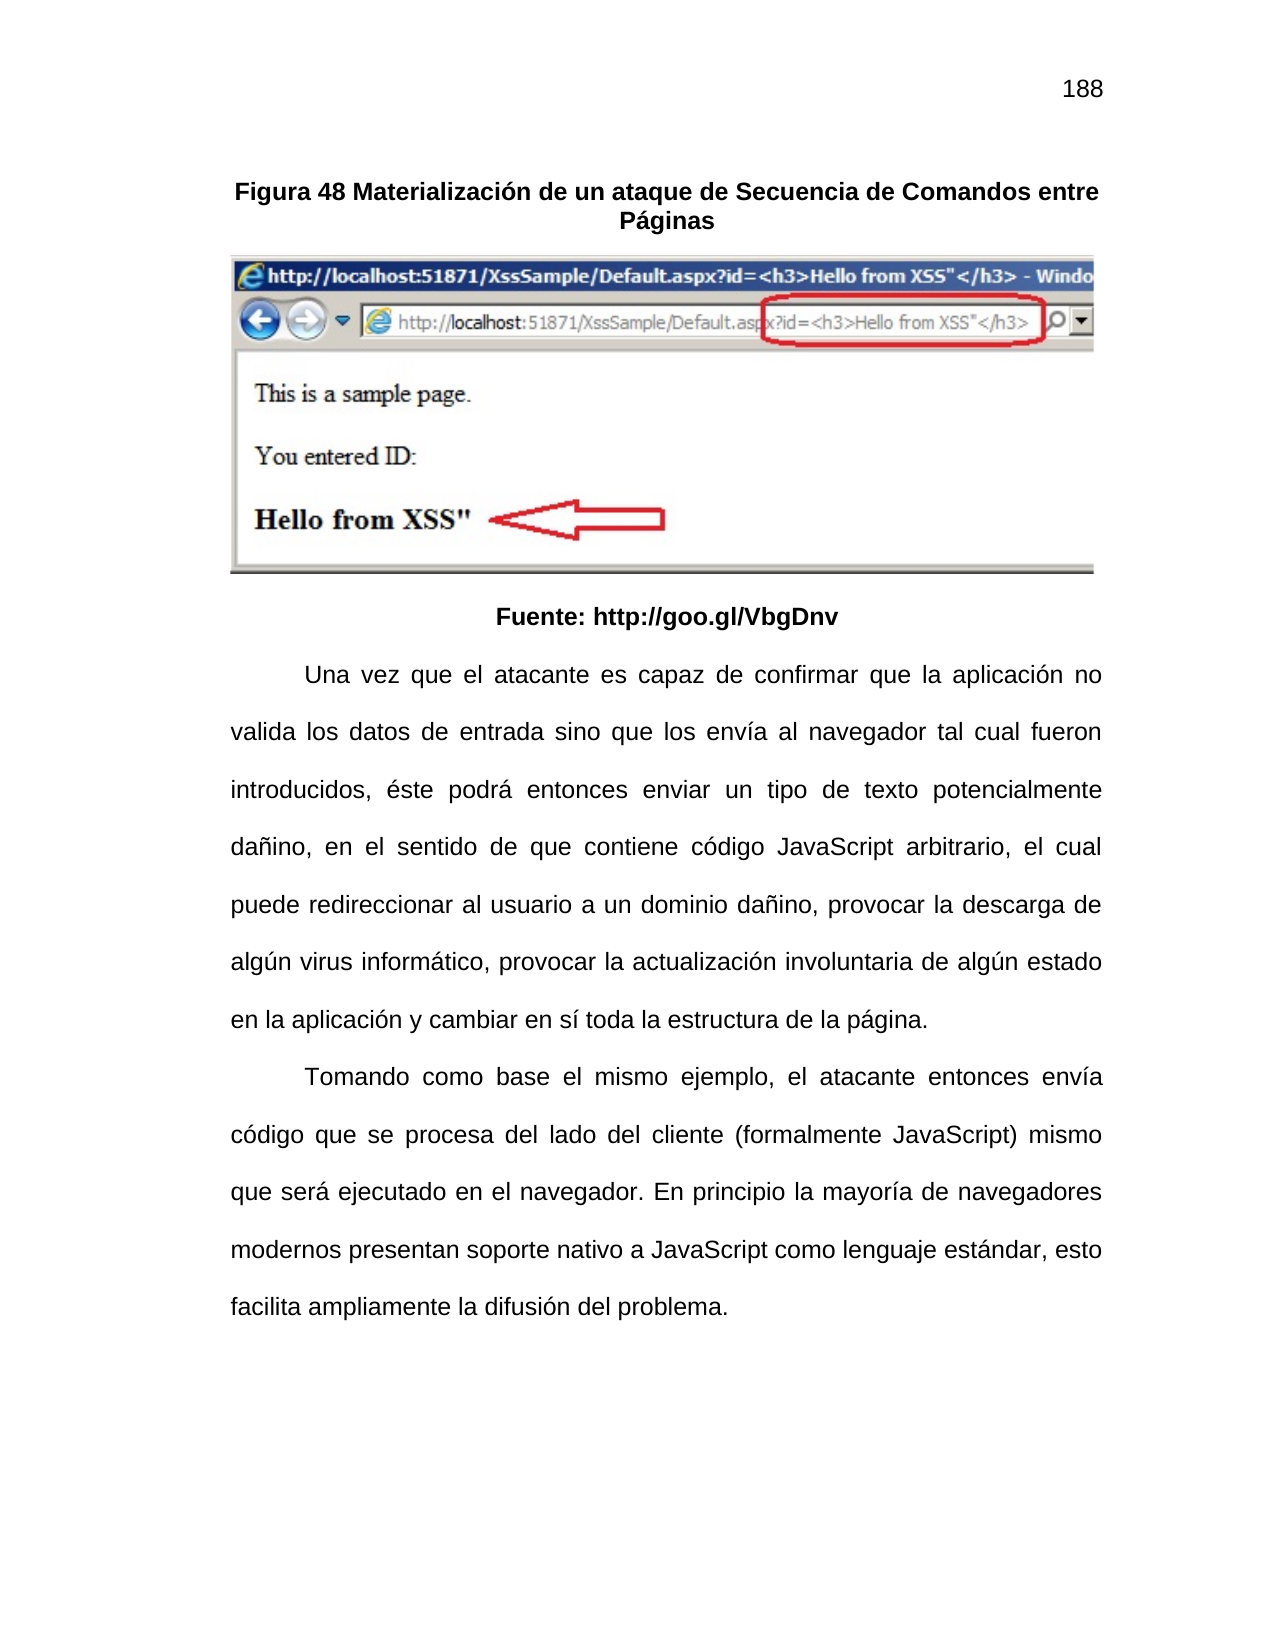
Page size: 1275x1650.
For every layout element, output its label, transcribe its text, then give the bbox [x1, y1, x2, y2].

picture [230, 255, 1104, 574]
text Una vez que el atacante es capaz de confirmar que la aplicación no valida los datos de entrada sino que los envía al navegador tal cual fueron introducidos, éste podrá entonces enviar un tipo de texto potencialmente dañino, en el sentido de que contiene código JavaScript arbitrario, el cual puede redireccionar al usuario a un dominio dañino, provocar la descarga de algún virus informático, provocar la actualización involuntaria de algún estado en la aplicación y cambiar en sí toda la estructura de la página. [230, 660, 1104, 1033]
text Tomando como base el mismo ejemplo, el atacante entonces envía código que se procesa del lado del cliente (formalmente JavaScript) mismo que será ejecutado en el navegador. En principio la mayoría de navegadores modernos presentan soporte nativo a JavaScript como lenguaje estándar, esto facilita ampliamente la difusión del problema. [230, 1062, 1104, 1321]
subtitle Fuente: http://goo.gl/VbgDnv [230, 574, 1104, 631]
text Figura 48 Materialización de un ataque de Secuencia de Comandos entre Páginas [230, 177, 1104, 235]
